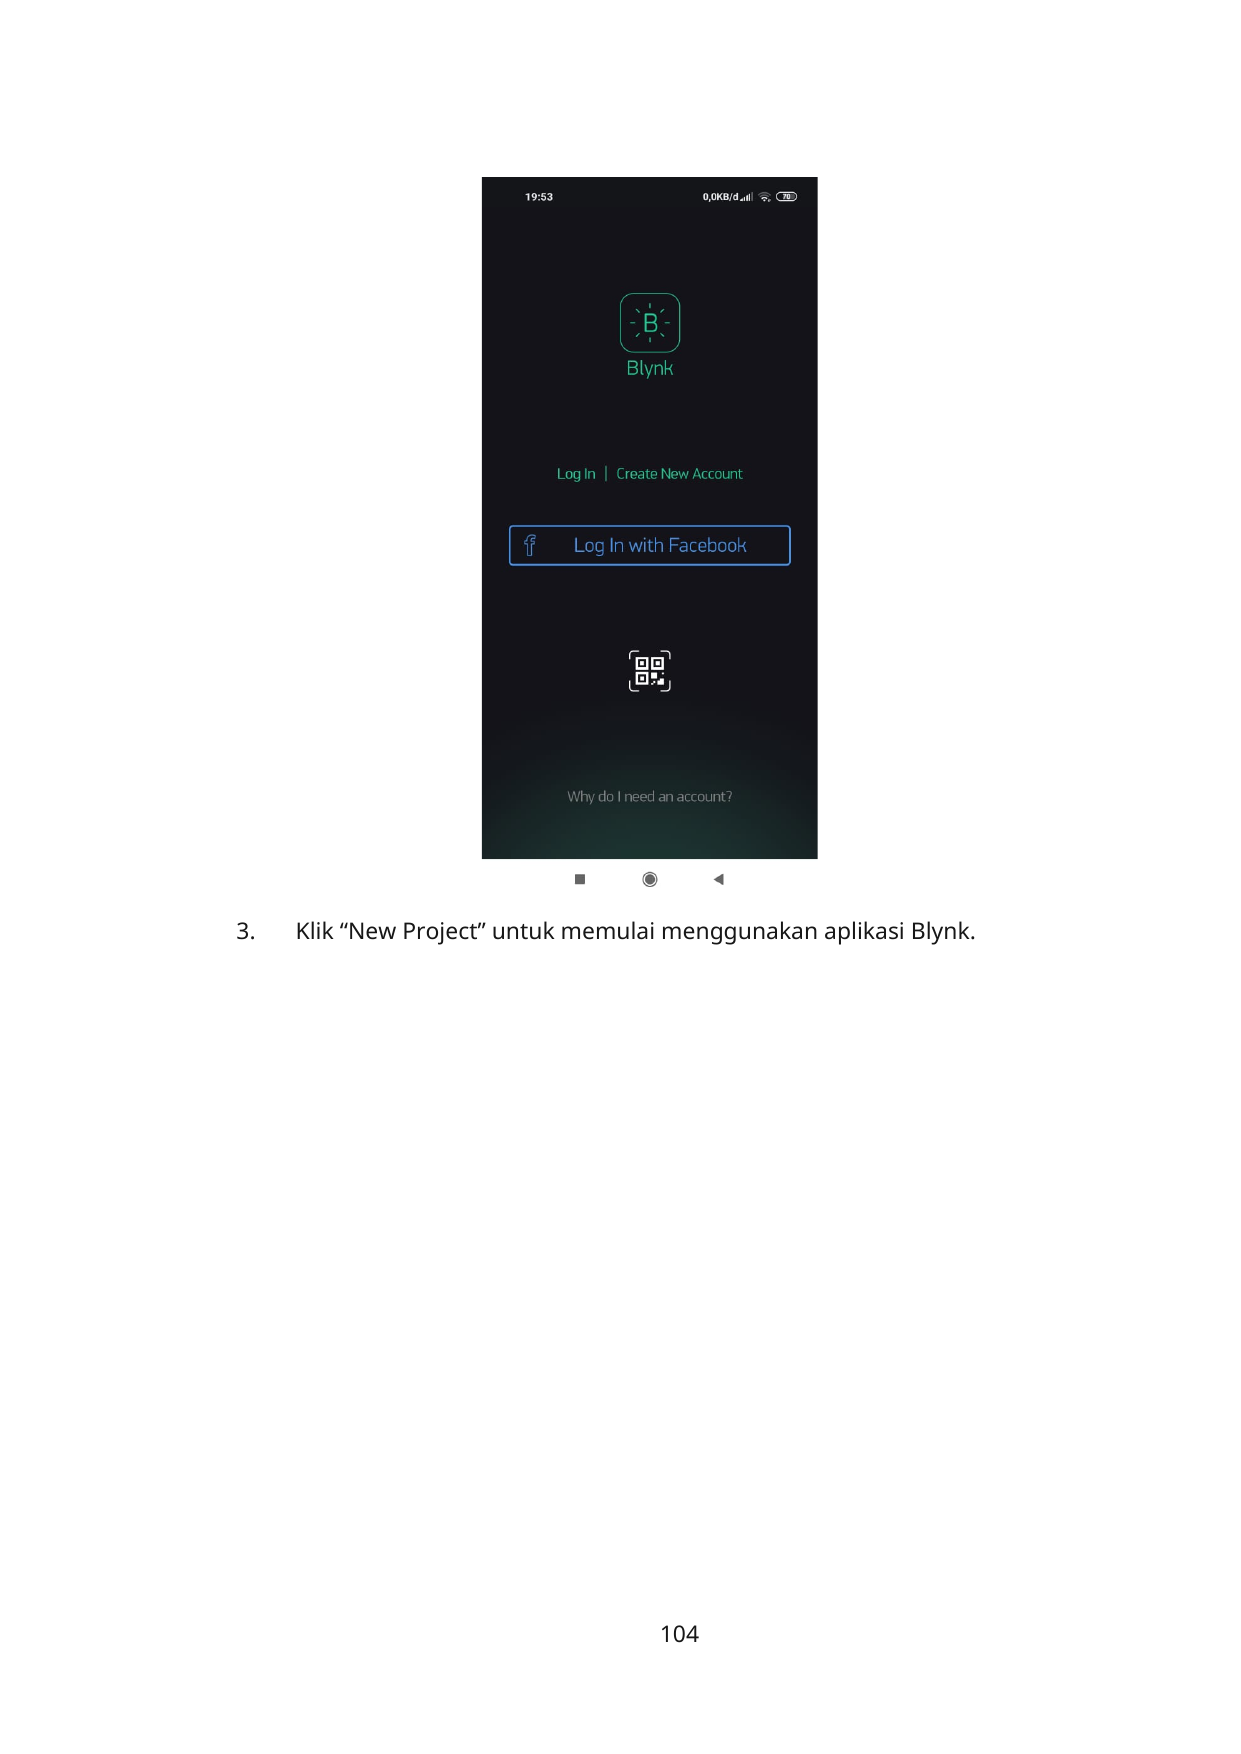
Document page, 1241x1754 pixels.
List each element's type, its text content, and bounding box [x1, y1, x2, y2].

picture [481, 177, 818, 899]
list Klik “New Project” untuk memulai menggunakan aplikasi Blynk. [236, 915, 1063, 946]
